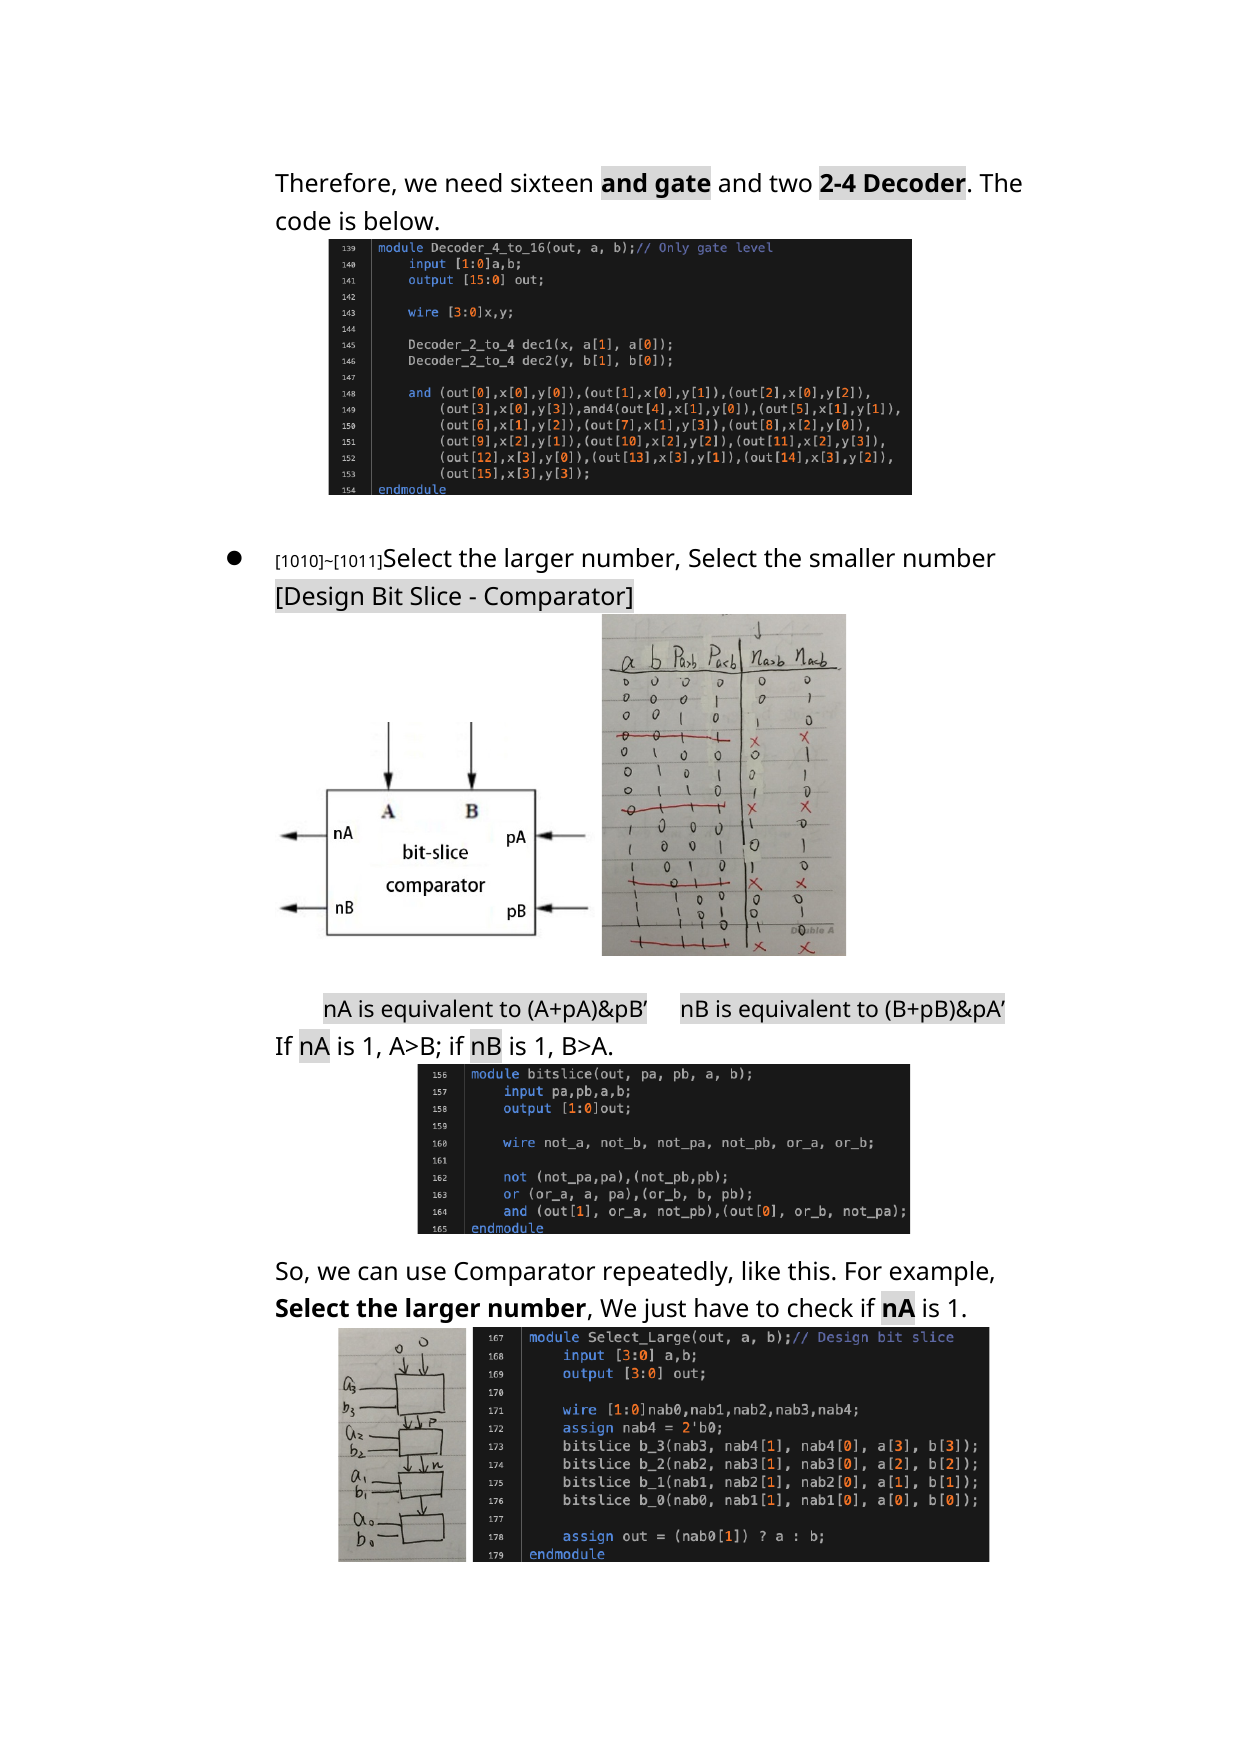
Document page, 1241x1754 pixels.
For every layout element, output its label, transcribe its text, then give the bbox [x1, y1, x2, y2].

picture [338, 1328, 467, 1562]
picture [601, 614, 847, 956]
picture [275, 722, 596, 956]
list [Design Bit Slice - Comparator] [275, 577, 1053, 614]
list So, we can use Comparator repeatedly, like this. For example, Select the larger number, We just have to check if nA is 1. [275, 1252, 1053, 1327]
picture [328, 239, 912, 495]
list If nA is 1, A>B; if nB is 1, B>A. [275, 1027, 1053, 1064]
picture [472, 1327, 990, 1562]
list nA is equivalent to (A+pA)&pB’ nB is equivalent to (B+pB)&pA’ [275, 989, 1053, 1027]
list Therefore, we need sixteen and gate and two 2-4 Decoder. The code is below. [275, 164, 1053, 239]
list [1010]~[1011]Select the larger number, Select the smaller number [225, 539, 1053, 577]
picture [417, 1064, 911, 1234]
